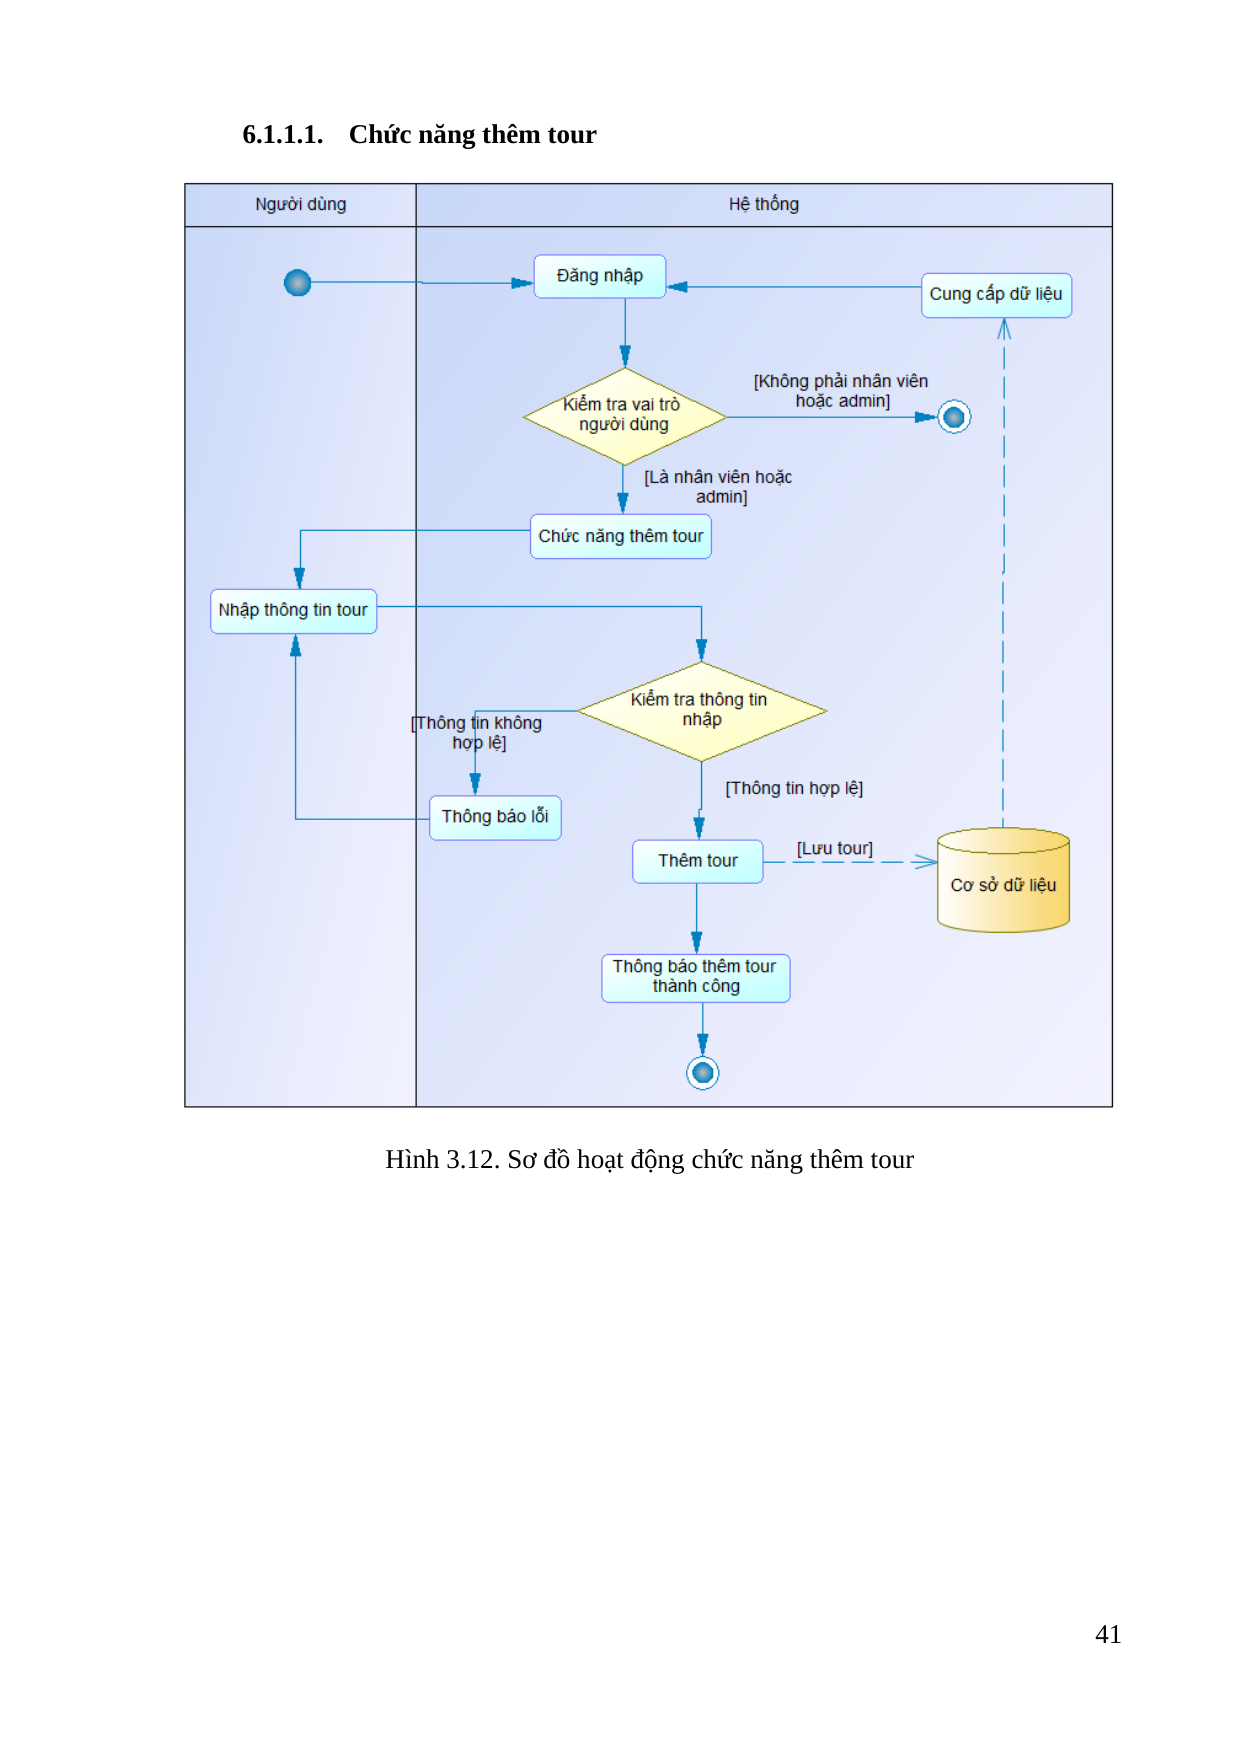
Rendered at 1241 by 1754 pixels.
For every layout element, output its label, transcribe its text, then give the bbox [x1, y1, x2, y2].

subtitle Chức năng thêm tour [242, 118, 1122, 149]
picture [177, 177, 1123, 1115]
